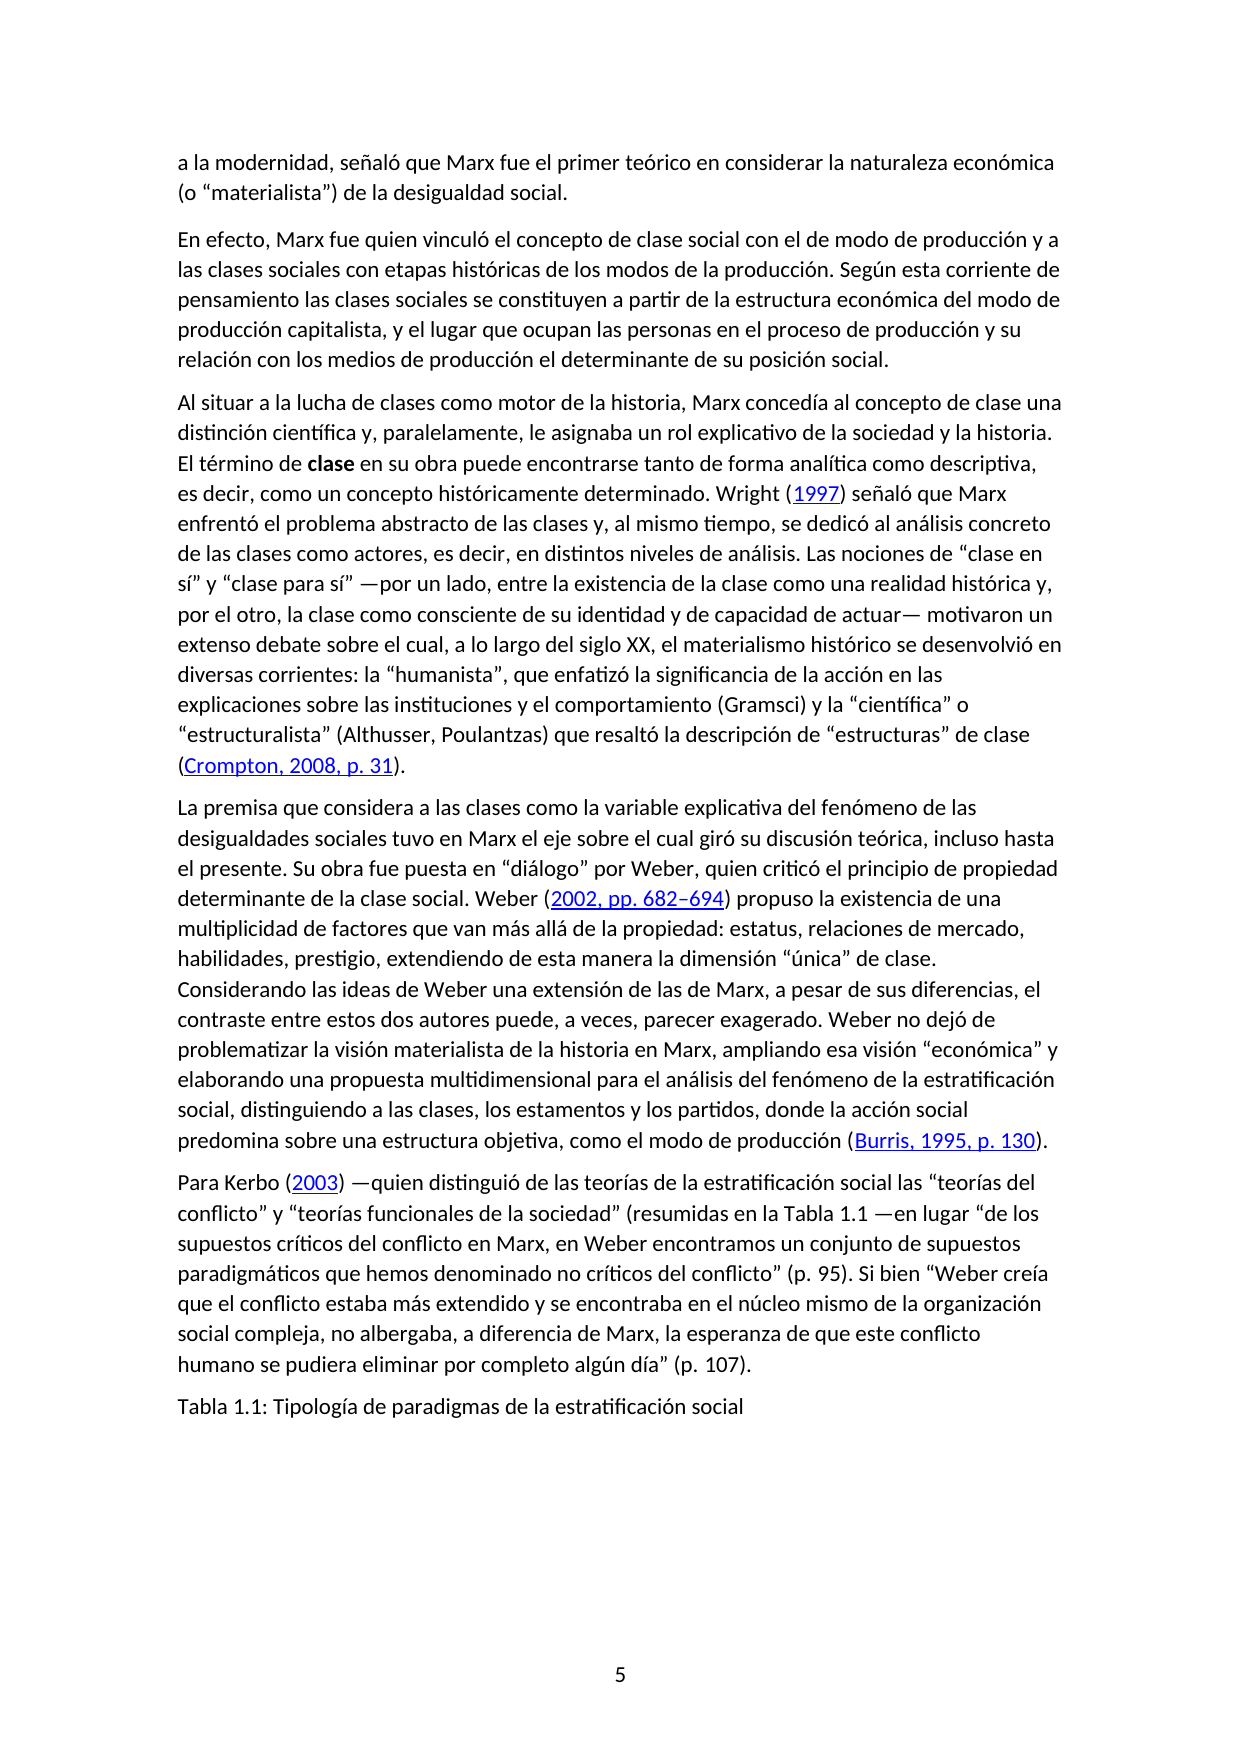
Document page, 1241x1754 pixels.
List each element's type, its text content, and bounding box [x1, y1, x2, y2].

text La premisa que considera a las clases como la variable explicativa del fenómeno de las desigualdades sociales tuvo en Marx el eje sobre el cual giró su discusión teórica, incluso hasta el presente. Su obra fue puesta en “diálogo” por Weber, quien criticó el principio de propiedad determinante de la clase social. Weber (2002, pp. 682–694) propuso la existencia de una multiplicidad de factores que van más allá de la propiedad: estatus, relaciones de mercado, habilidades, prestigio, extendiendo de esta manera la dimensión “única” de clase. Considerando las ideas de Weber una extensión de las de Marx, a pesar de sus diferencias, el contraste entre estos dos autores puede, a veces, parecer exagerado. Weber no dejó de problematizar la visión materialista de la historia en Marx, ampliando esa visión “económica” y elaborando una propuesta multidimensional para el análisis del fenómeno de la estratificación social, distinguiendo a las clases, los estamentos y los partidos, donde la acción social predomina sobre una estructura objetiva, como el modo de producción (Burris, 1995, p. 130). [177, 793, 1063, 1154]
text Para Kerbo (2003) —quien distinguió de las teorías de la estratificación social las “teorías del conflicto” y “teorías funcionales de la sociedad” (resumidas en la Tabla 1.1 —en lugar “de los supuestos críticos del conflicto en Marx, en Weber encontramos un conjunto de supuestos paradigmáticos que hemos denominado no críticos del conflicto” (p. 95). Si bien “Weber creía que el conflicto estaba más extendido y se encontraba en el núcleo mismo de la organización social compleja, no albergaba, a diferencia de Marx, la esperanza de que este conflicto humano se pudiera eliminar por completo algún día” (p. 107). [177, 1168, 1063, 1378]
text En efecto, Marx fue quien vinculó el concepto de clase social con el de modo de producción y a las clases sociales con etapas históricas de los modos de la producción. Según esta corriente de pensamiento las clases sociales se constituyen a partir de la estructura económica del modo de producción capitalista, y el lugar que ocupan las personas en el proceso de producción y su relación con los medios de producción el determinante de su posición social. [177, 225, 1063, 373]
text Al situar a la lucha de clases como motor de la historia, Marx concedía al concepto de clase una distinción científica y, paralelamente, le asignaba un rol explicativo de la sociedad y la historia. El término de clase en su obra puede encontrarse tanto de forma analítica como descriptiva, es decir, como un concepto históricamente determinado. Wright (1997) señaló que Marx enfrentó el problema abstracto de las clases y, al mismo tiempo, se dedicó al análisis concreto de las clases como actores, es decir, en distintos niveles de análisis. Las nociones de “clase en sí” y “clase para sí” —por un lado, entre la existencia de la clase como una realidad histórica y, por el otro, la clase como consciente de su identidad y de capacidad de actuar— motivaron un extenso debate sobre el cual, a lo largo del siglo XX, el materialismo histórico se desenvolvió en diversas corrientes: la “humanista”, que enfatizó la significancia de la acción en las explicaciones sobre las instituciones y el comportamiento (Gramsci) y la “científica” o “estructuralista” (Althusser, Poulantzas) que resaltó la descripción de “estructuras” de clase (Crompton, 2008, p. 31). [177, 388, 1063, 779]
text Tabla 1.1: Tipología de paradigmas de la estratificación social [177, 1392, 1063, 1420]
